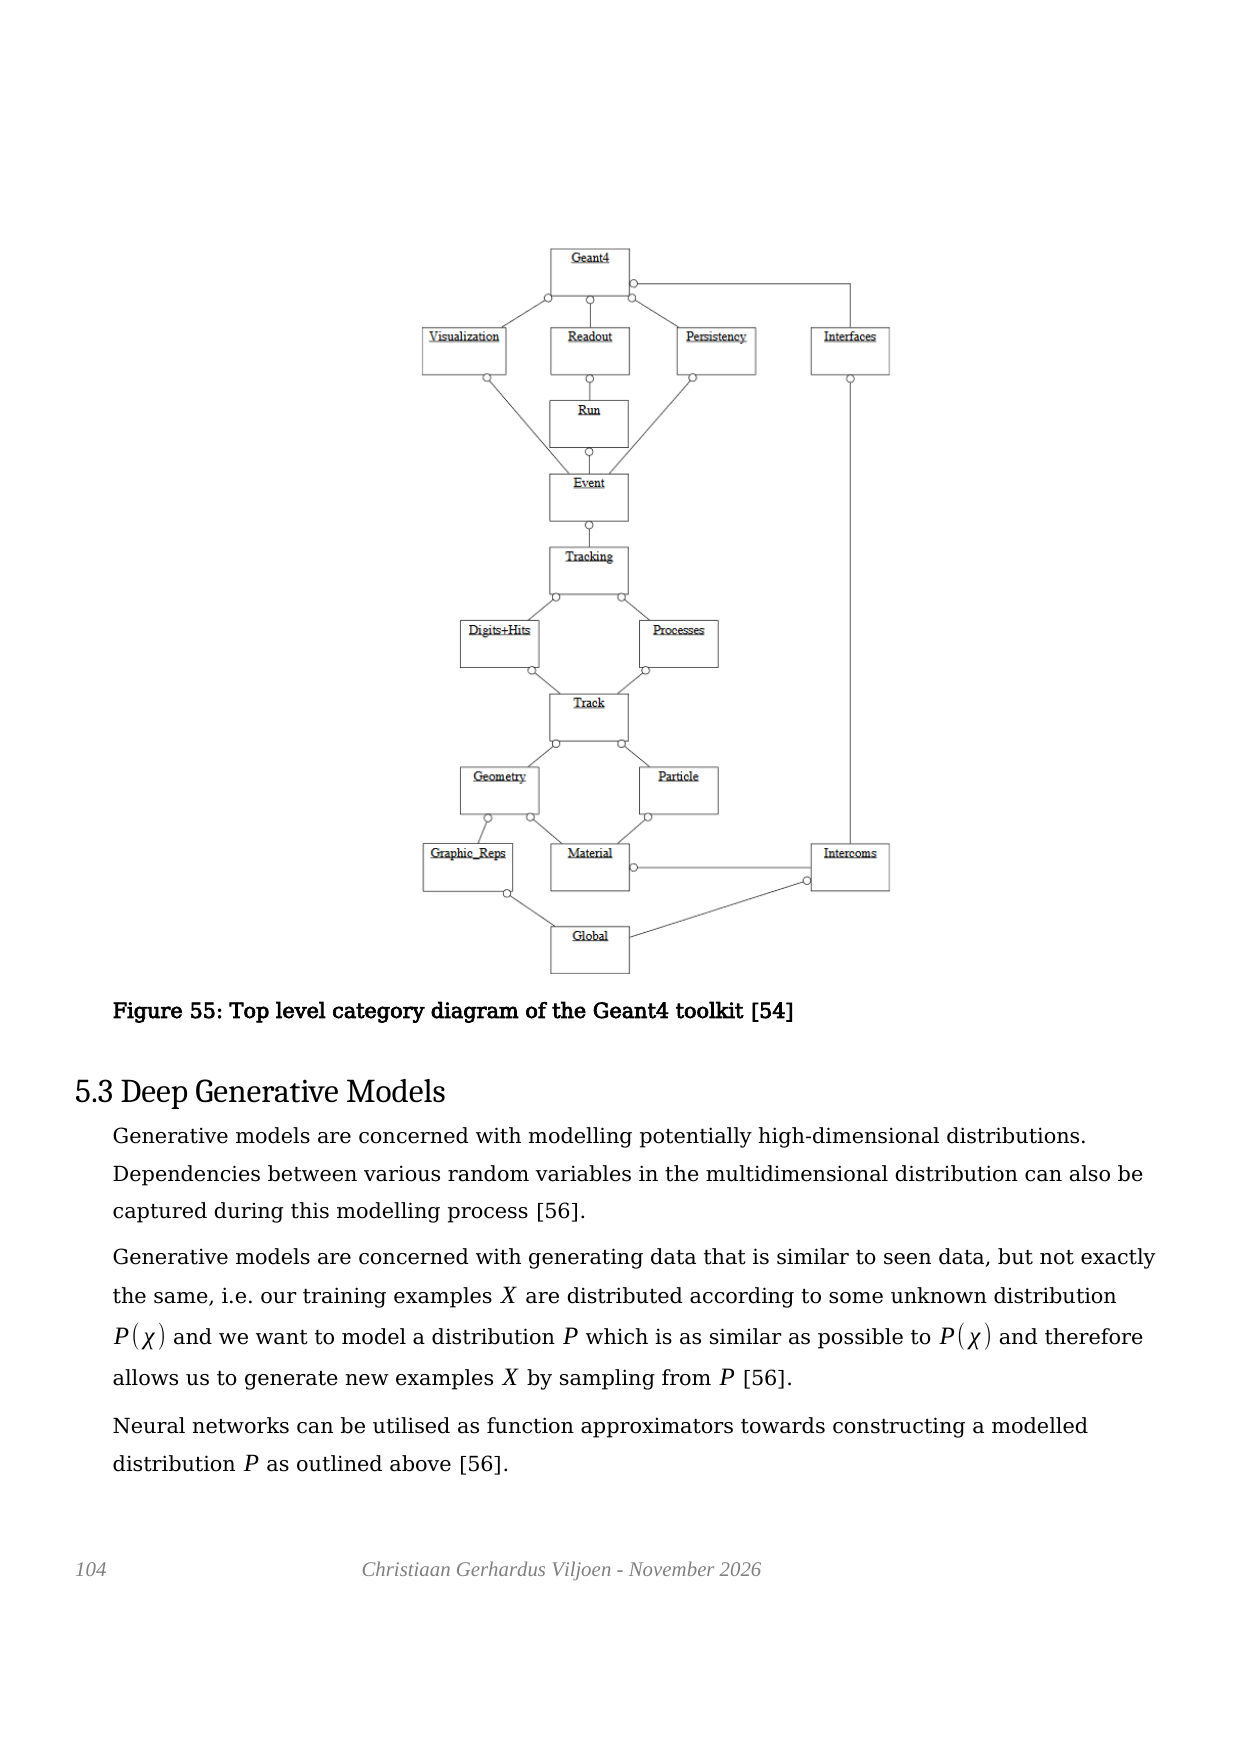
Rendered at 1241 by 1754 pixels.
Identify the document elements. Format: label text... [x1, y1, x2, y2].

subtitle Deep Generative Models [75, 1072, 1165, 1111]
picture [330, 226, 948, 977]
text Generative models are concerned with generating data that is similar to seen data, but not exactly the same, i.e. our training examples are distributed according to some unknown distribution and we want to model a distribution which is as similar as possible to and therefore allows us to generate new examples by sampling from . [112, 1244, 1165, 1392]
text Neural networks can be utilised as function approximators towards constructing a modelled distribution as outlined above . [112, 1412, 1165, 1477]
text Figure 41: Top level category diagram of the Geant4 toolkit [112, 997, 1165, 1022]
text Generative models are concerned with modelling potentially high-dimensional distributions. Dependencies between various random variables in the multidimensional distribution can also be captured during this modelling process . [112, 1123, 1165, 1223]
